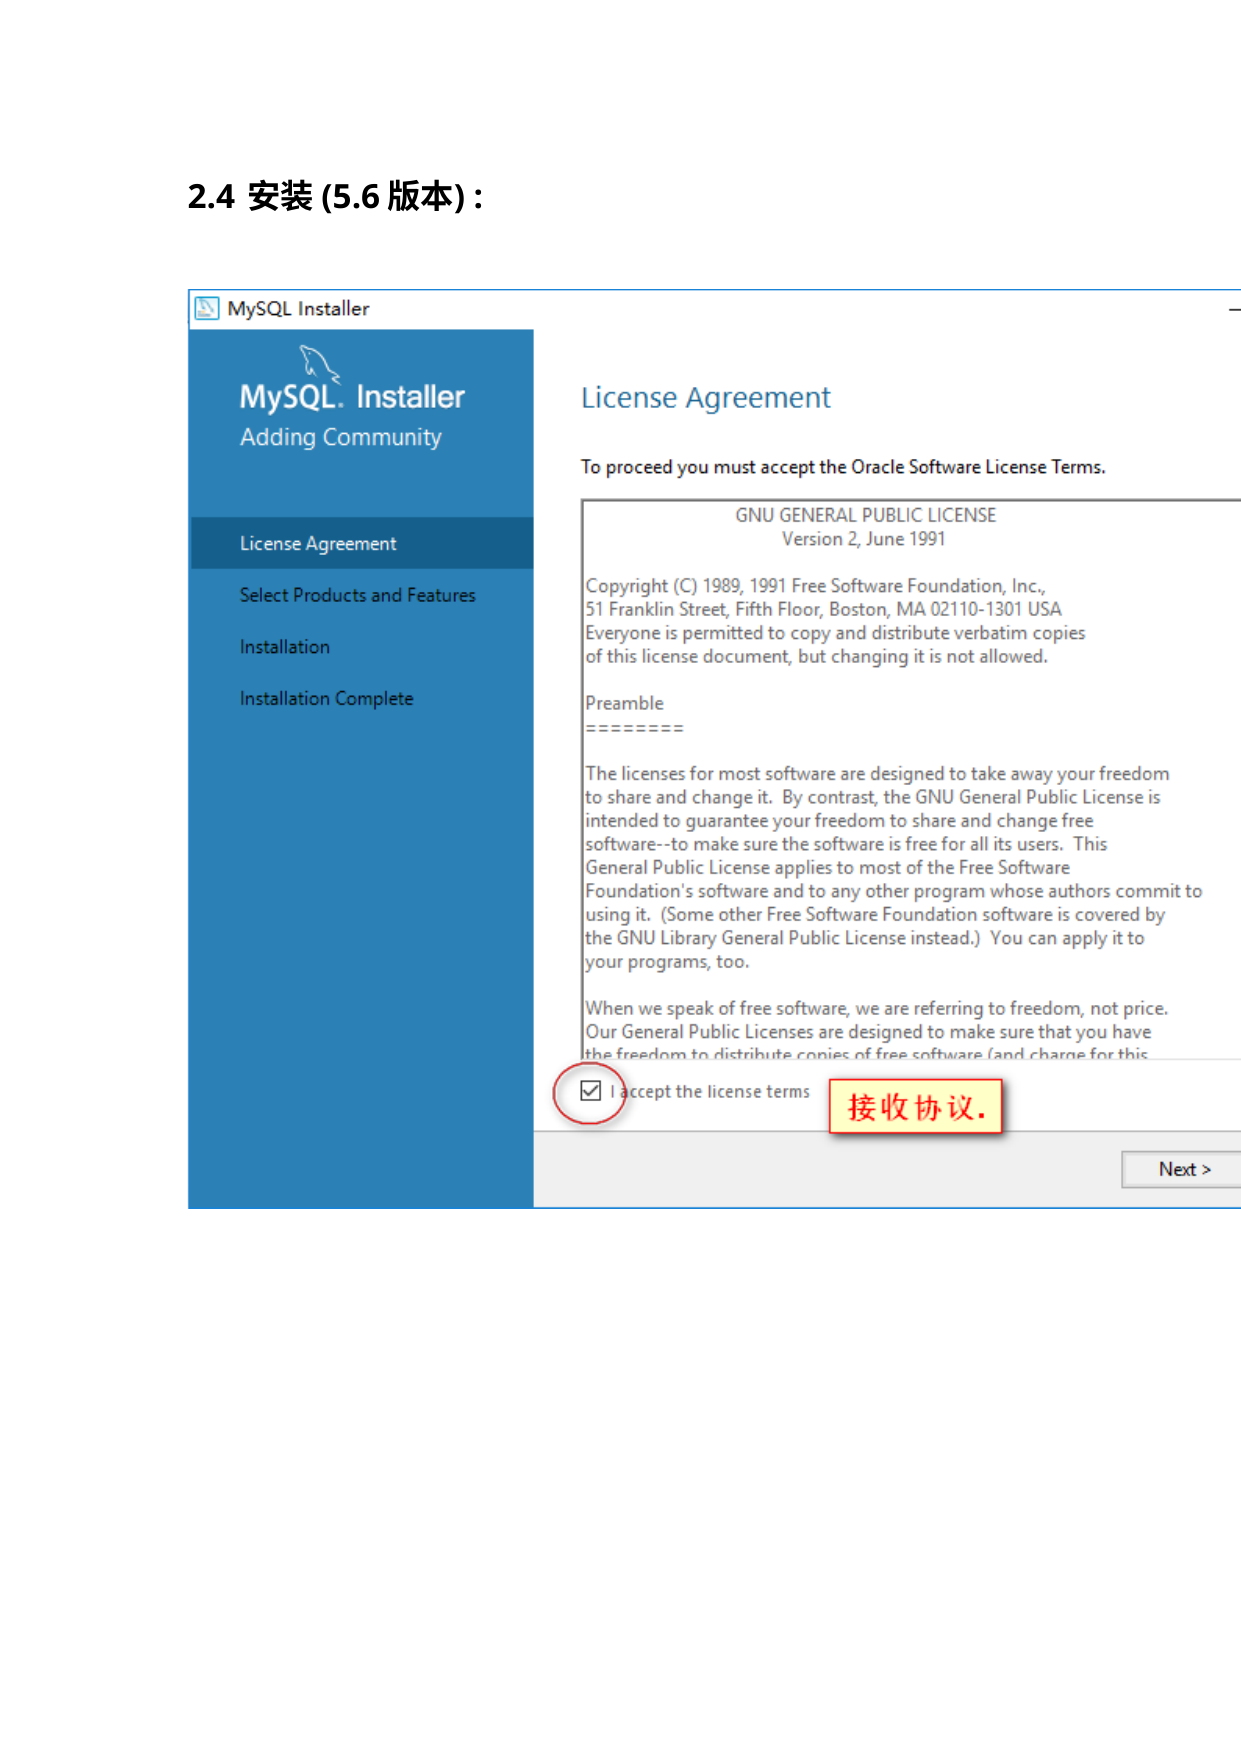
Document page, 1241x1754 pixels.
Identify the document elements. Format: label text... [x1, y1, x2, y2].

subtitle 安装 (5.6版本) : [187, 162, 1053, 227]
picture [187, 289, 1241, 1209]
